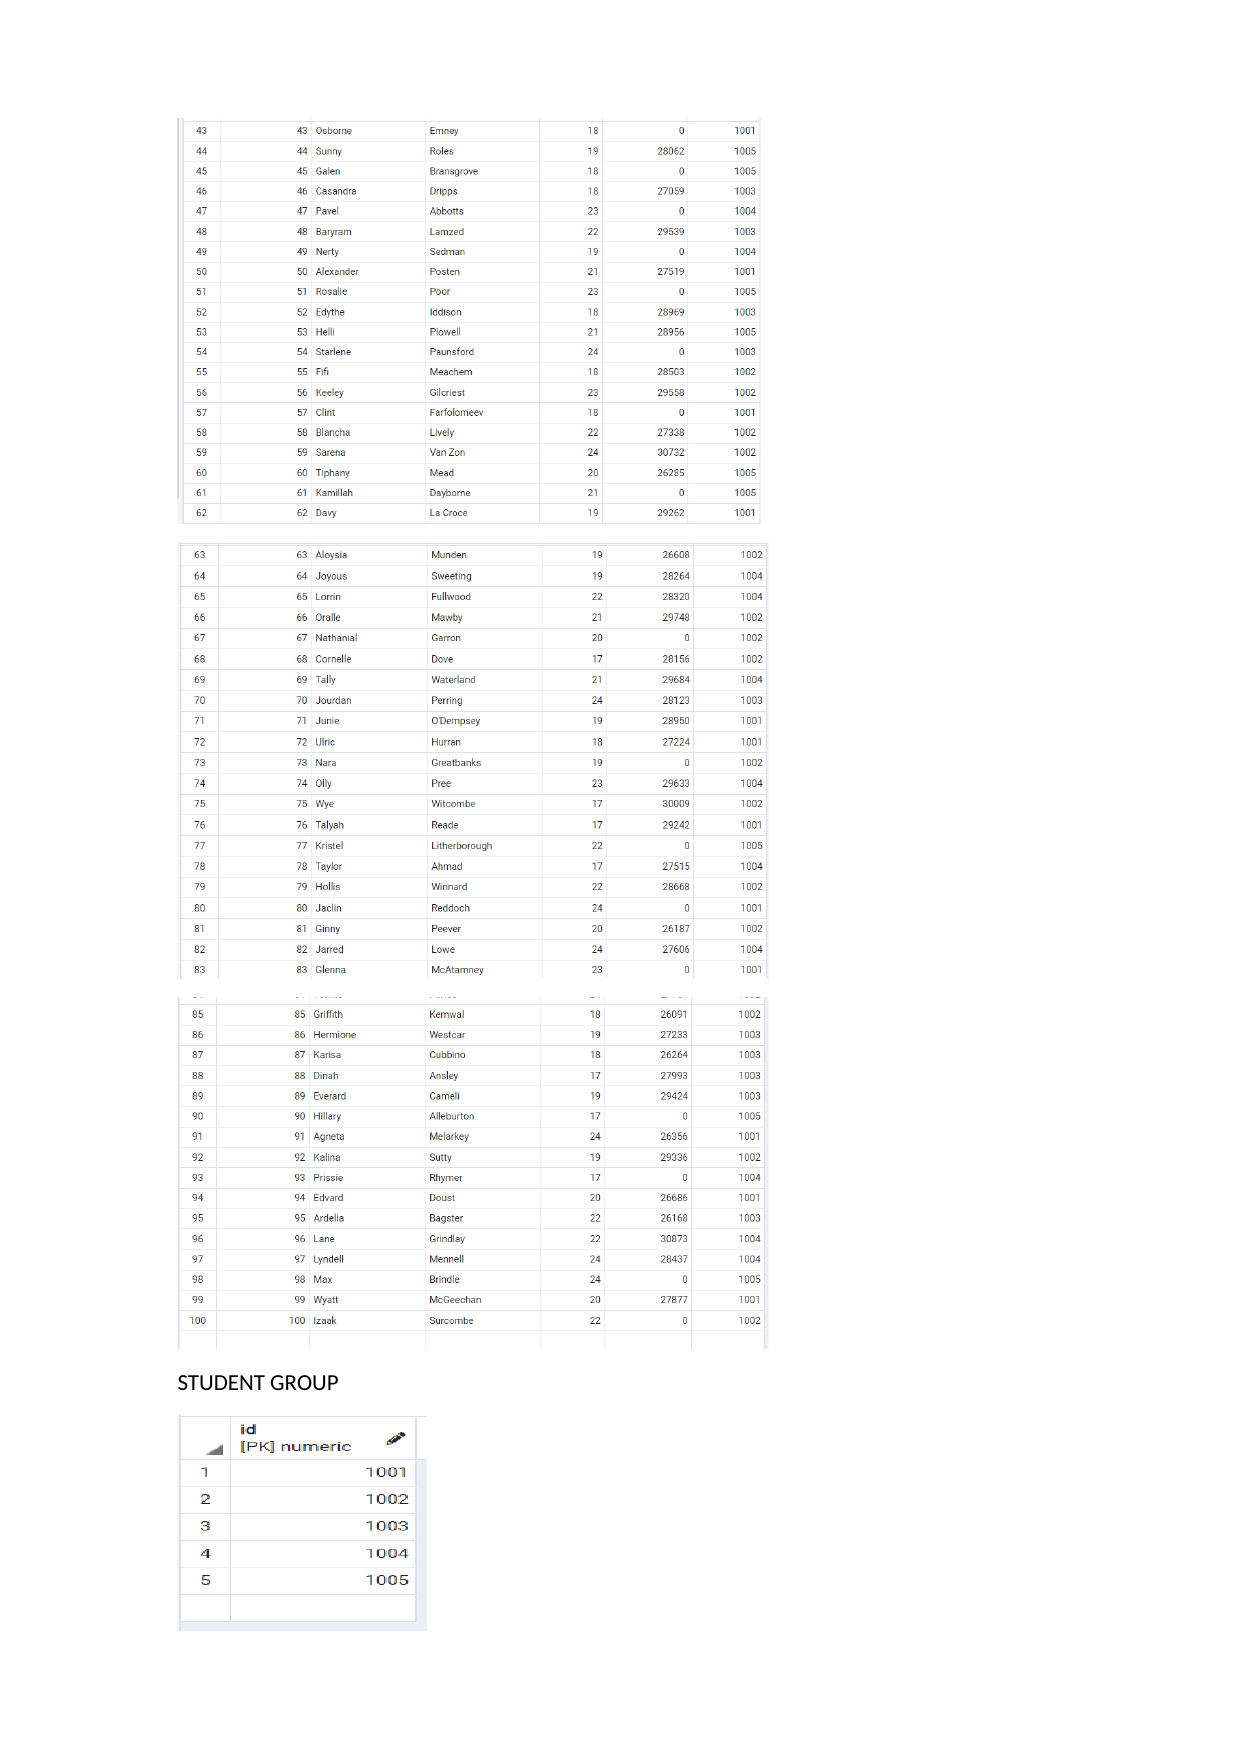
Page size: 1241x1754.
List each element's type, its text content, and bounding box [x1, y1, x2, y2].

picture [177, 118, 761, 524]
picture [177, 542, 769, 979]
picture [177, 1414, 428, 1631]
picture [177, 997, 769, 1349]
text STUDENT GROUP [177, 1368, 1152, 1396]
